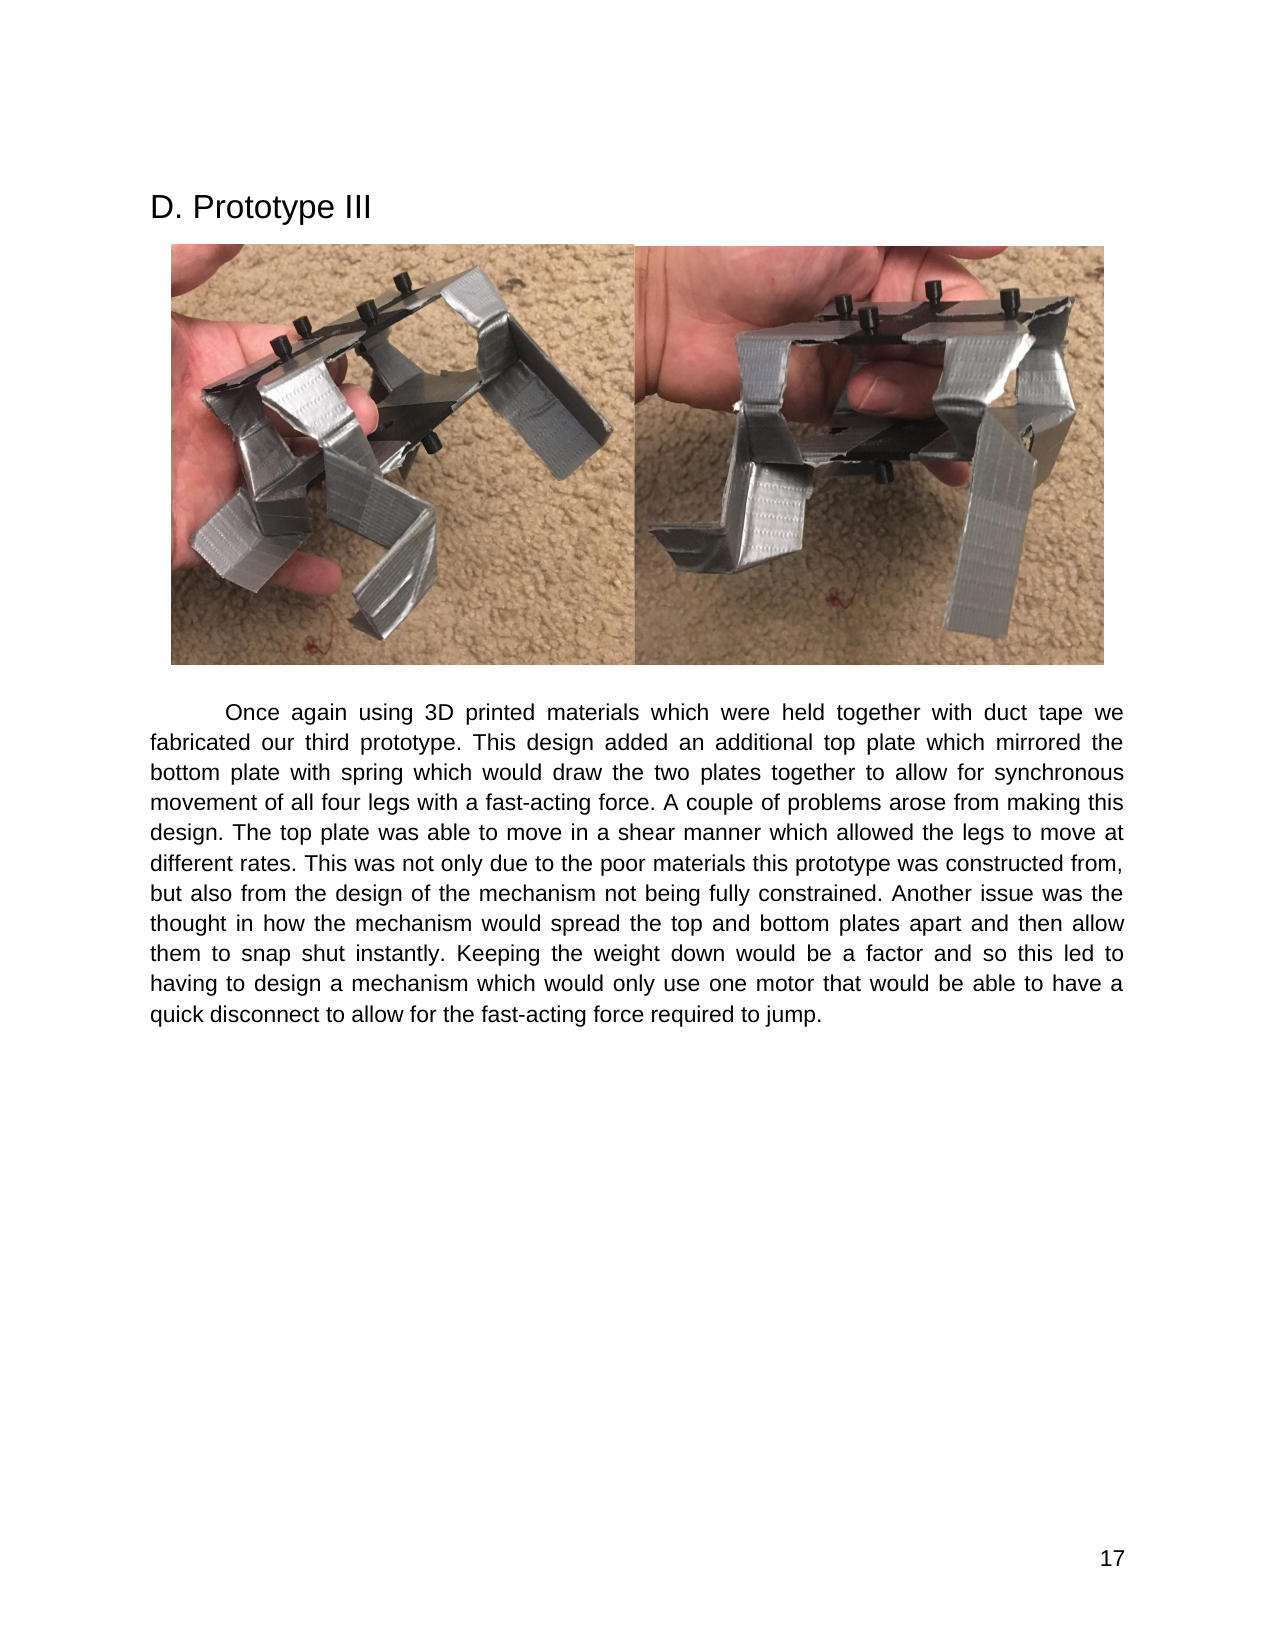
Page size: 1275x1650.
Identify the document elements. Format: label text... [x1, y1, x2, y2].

picture [171, 244, 1104, 665]
text Once again using 3D printed materials which were held together with duct tape we fabricated our third prototype. This design added an additional top plate which mirrored the bottom plate with spring which would draw the two plates together to allow for synchronous movement of all four legs with a fast-acting force. A couple of problems arose from making this design. The top plate was able to move in a shear manner which allowed the legs to move at different rates. This was not only due to the poor materials this prototype was constructed from, but also from the design of the mechanism not being fully constrained. Another issue was the thought in how the mechanism would spread the top and bottom plates apart and then allow them to snap shut instantly. Keeping the weight down would be a factor and so this led to having to design a mechanism which would only use one motor that would be able to have a quick disconnect to allow for the fast-acting force required to jump. [150, 698, 1125, 1027]
subtitle D. Prototype III [150, 187, 1125, 226]
